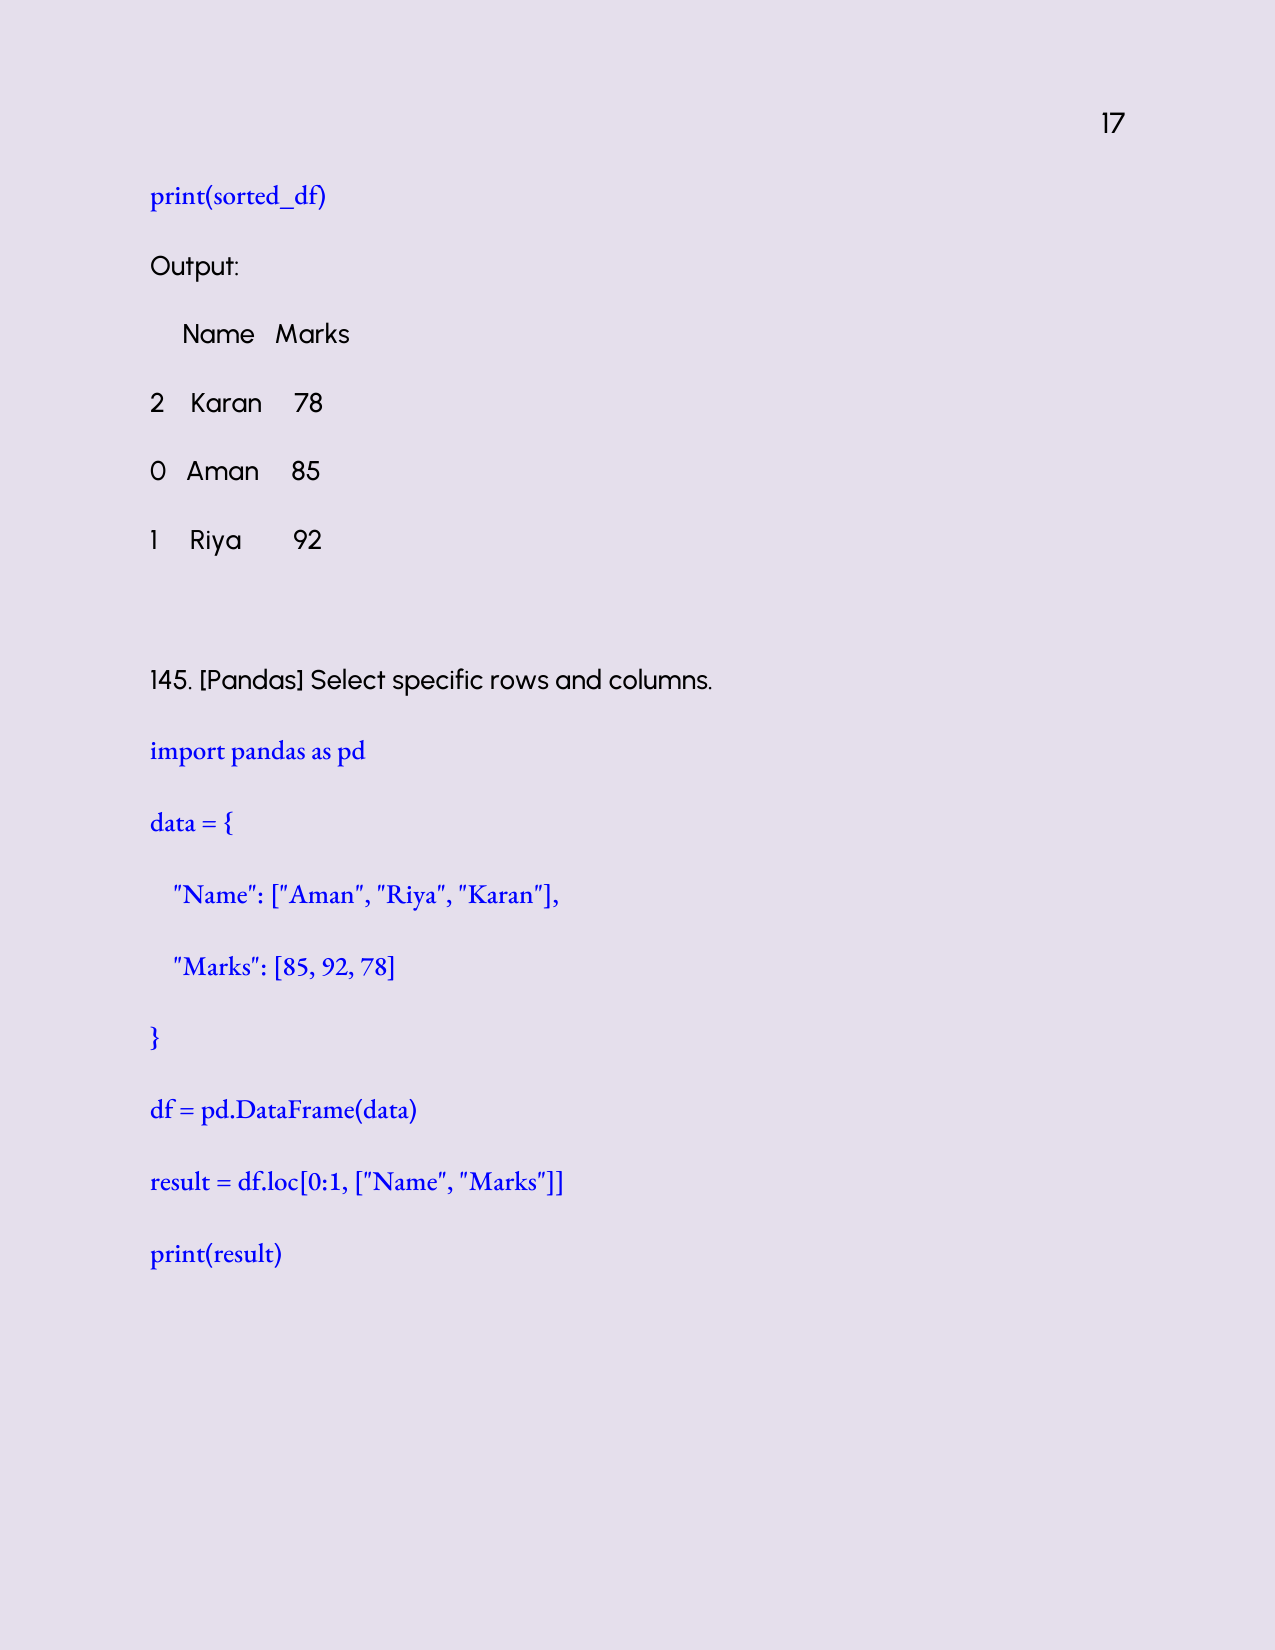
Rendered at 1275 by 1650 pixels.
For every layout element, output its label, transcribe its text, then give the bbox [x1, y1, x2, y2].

text 2 Karan 78 [150, 386, 1125, 419]
text 145. [Pandas] Select specific rows and columns. [150, 664, 1125, 696]
text "Name": ["Aman", "Riya", "Karan"], [150, 876, 1125, 911]
text "Marks": [85, 92, 78] [150, 948, 1125, 983]
text print(sorted_df) [150, 177, 1125, 213]
text result = df.loc[0:1, ["Name", "Marks"]] [150, 1163, 1125, 1198]
text df = pd.DataFrame(data) [150, 1091, 1125, 1126]
text import pandas as pd [150, 732, 1125, 768]
text 0 Aman 85 [150, 455, 1125, 487]
text 1 Riya 92 [150, 523, 1125, 556]
text } [150, 1019, 1125, 1055]
text data = { [150, 804, 1125, 839]
text Name Marks [150, 318, 1125, 350]
text print(result) [150, 1235, 1125, 1270]
text Output: [150, 249, 1125, 282]
